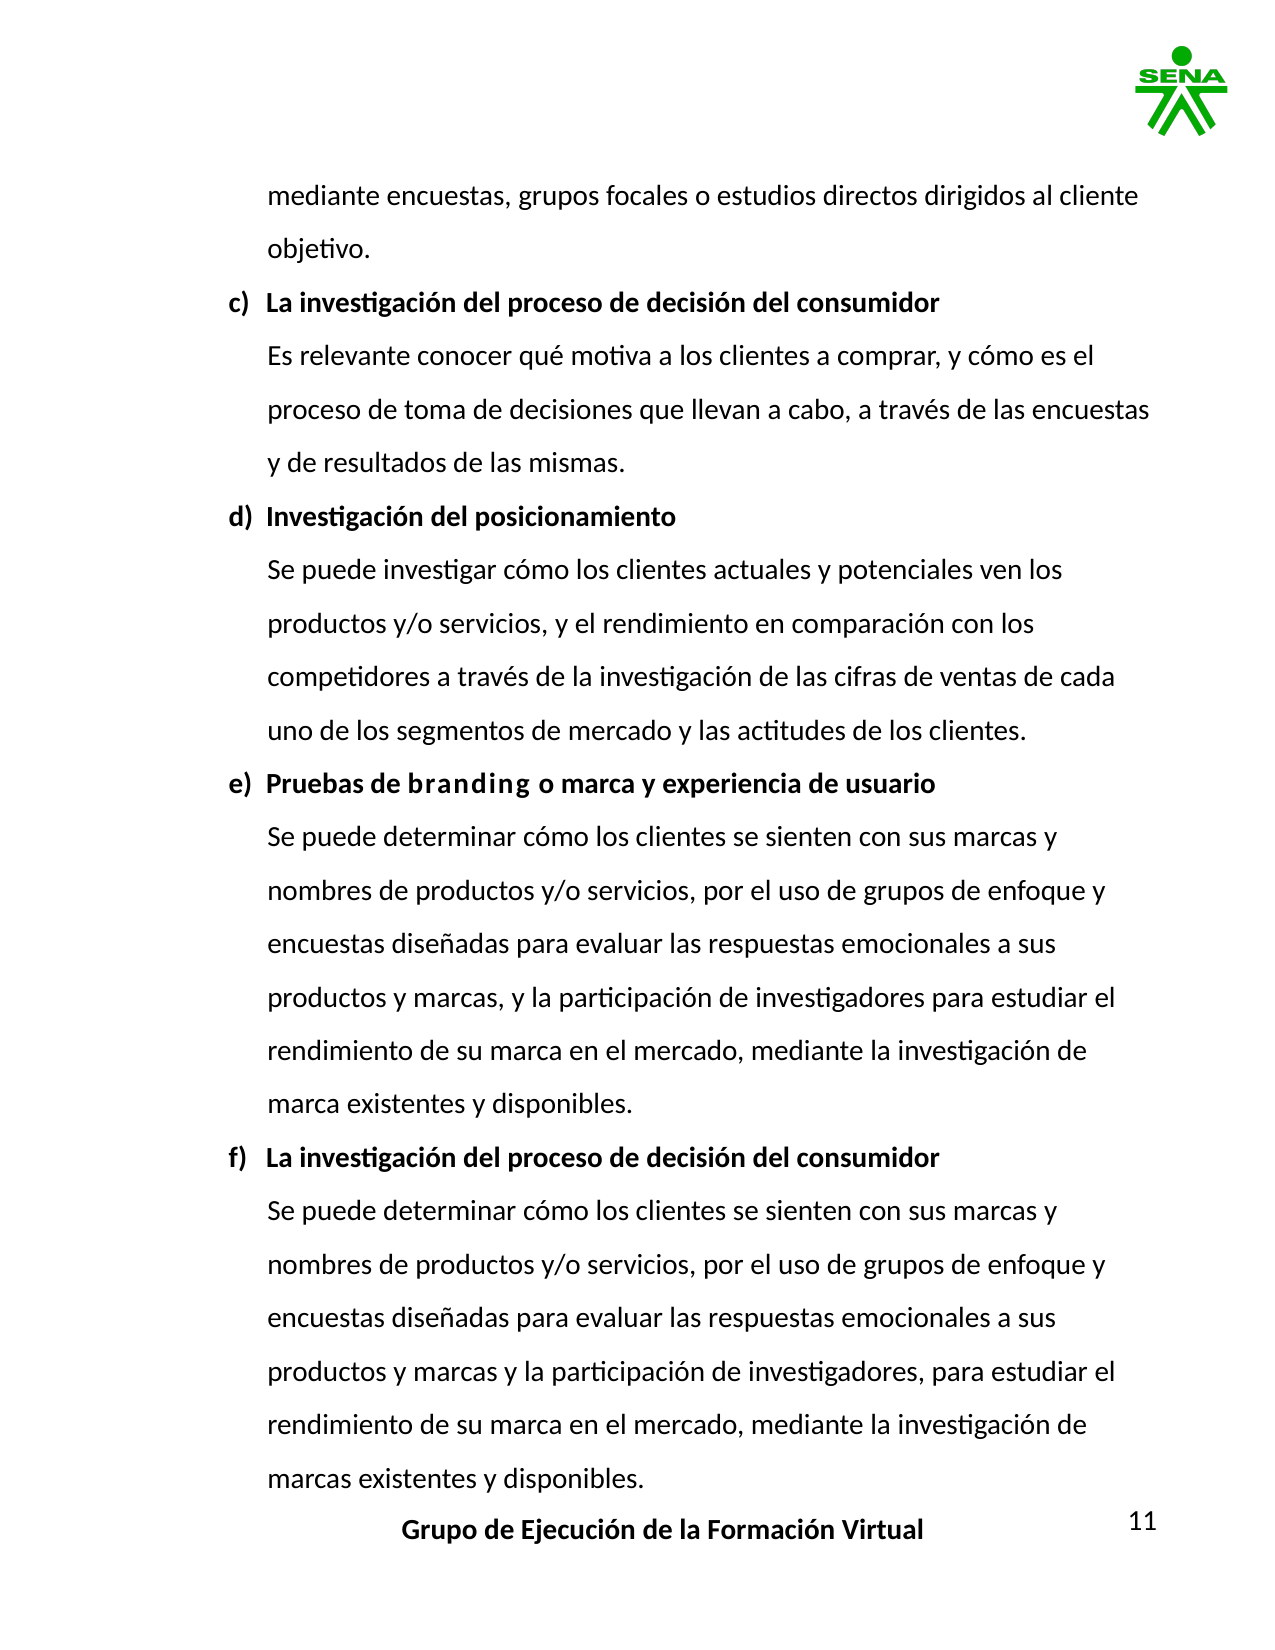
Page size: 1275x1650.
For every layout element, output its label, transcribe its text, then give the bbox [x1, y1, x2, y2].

list La investigación del proceso de decisión del consumidor [228, 1139, 1157, 1175]
picture [1135, 46, 1228, 136]
list La investigación del proceso de decisión del consumidor [228, 284, 1157, 320]
list Se puede investigar cómo los clientes actuales y potenciales ven los productos y/o servicios, y el rendimiento en comparación con los competidores a través de la investigación de las cifras de ventas de cada uno de los segmentos de mercado y las actitudes de los clientes. [267, 551, 1157, 747]
list Se puede determinar cómo los clientes se sienten con sus marcas y nombres de productos y/o servicios, por el uso de grupos de enfoque y encuestas diseñadas para evaluar las respuestas emocionales a sus productos y marcas y la participación de investigadores, para estudiar el rendimiento de su marca en el mercado, mediante la investigación de marcas existentes y disponibles. [267, 1192, 1157, 1495]
list Es relevante conocer qué motiva a los clientes a comprar, y cómo es el proceso de toma de decisiones que llevan a cabo, a través de las encuestas y de resultados de las mismas. [267, 337, 1157, 480]
list Pruebas de branding o marca y experiencia de usuario [228, 765, 1157, 801]
list Investigación del posicionamiento [228, 498, 1157, 533]
list Se puede determinar cómo los clientes se sienten con sus marcas y nombres de productos y/o servicios, por el uso de grupos de enfoque y encuestas diseñadas para evaluar las respuestas emocionales a sus productos y marcas, y la participación de investigadores para estudiar el rendimiento de su marca en el mercado, mediante la investigación de marca existentes y disponibles. [267, 818, 1157, 1121]
